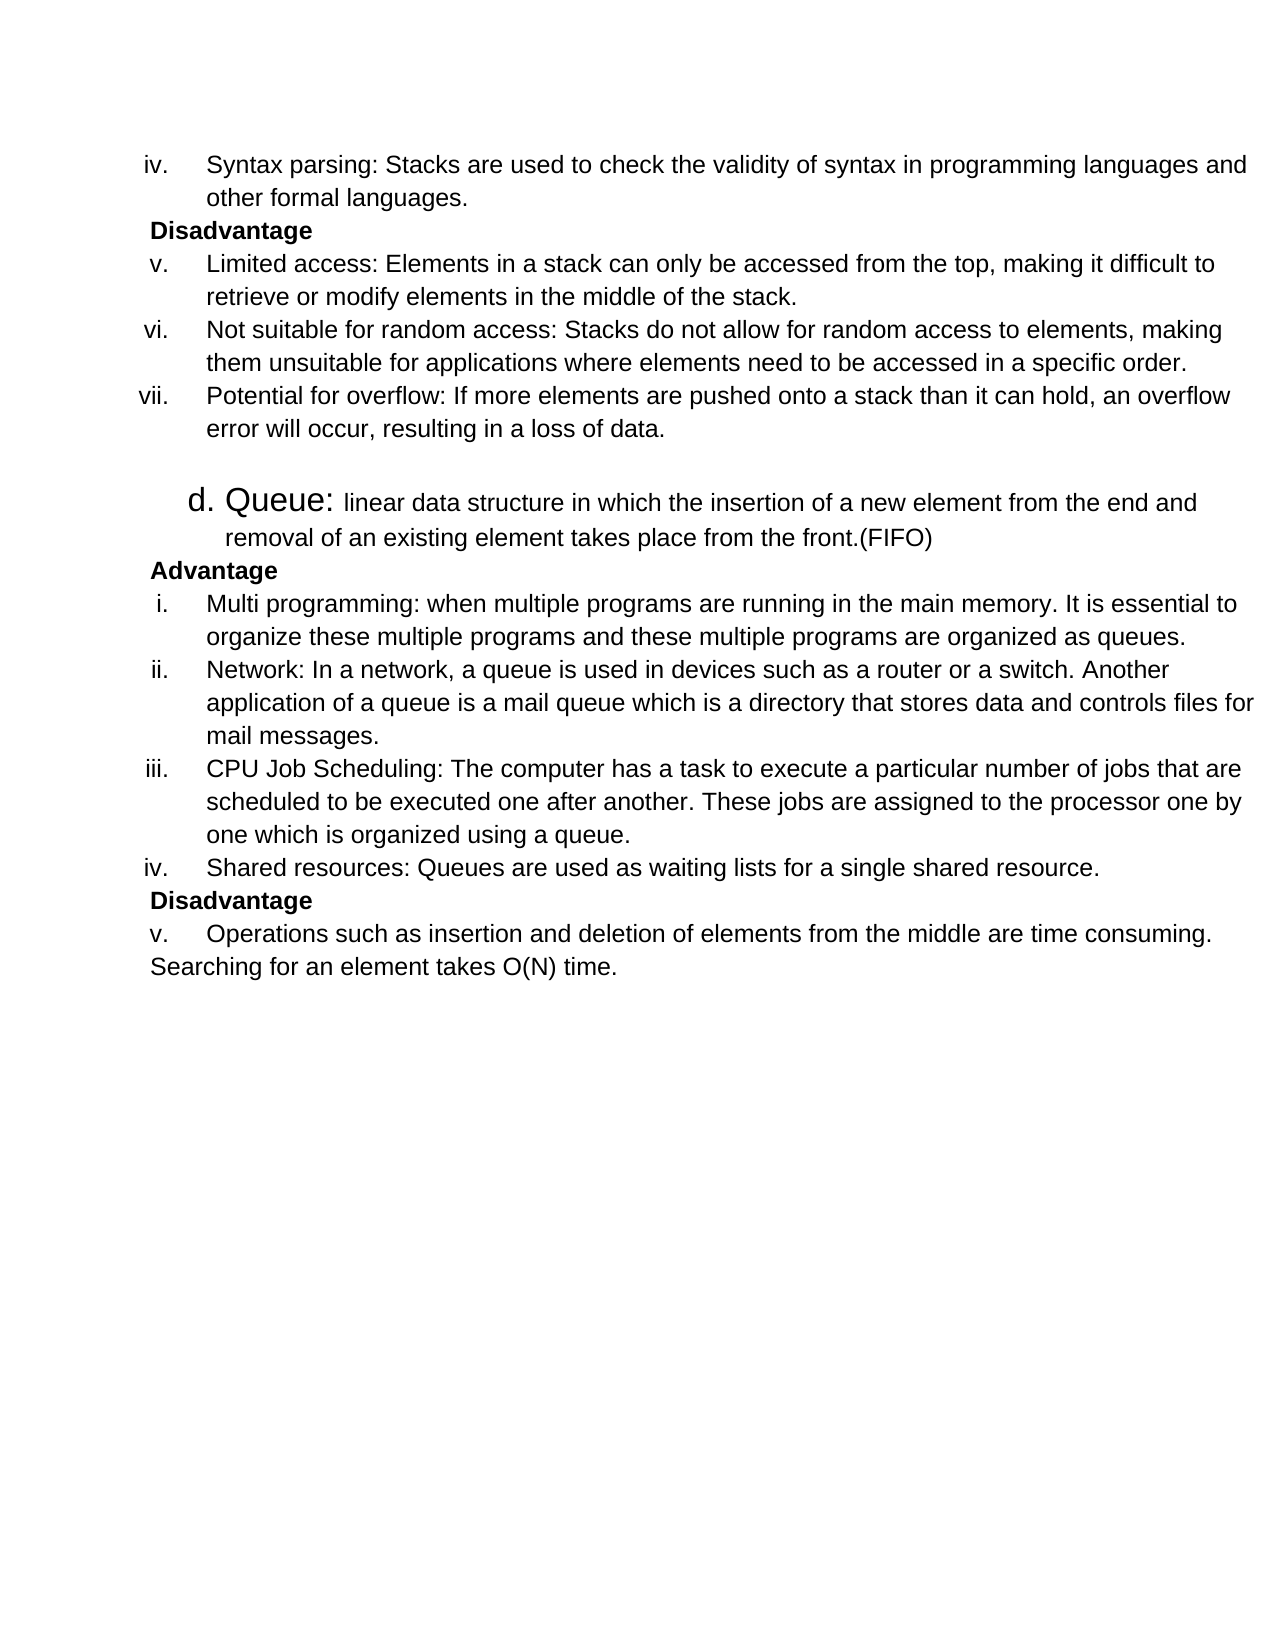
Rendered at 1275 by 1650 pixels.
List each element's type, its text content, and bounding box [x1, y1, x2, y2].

list Multi programming: when multiple programs are running in the main memory. It is essential to organize these multiple programs and these multiple programs are organized as queues. [169, 589, 1275, 651]
list CPU Job Scheduling: The computer has a task to execute a particular number of jobs that are scheduled to be executed one after another. These jobs are assigned to the processor one by one which is organized using a queue. [169, 754, 1275, 849]
list Not suitable for random access: Stacks do not allow for random access to elements, making them unsuitable for applications where elements need to be accessed in a specific order. [169, 315, 1275, 377]
list Potential for overflow: If more elements are pushed onto a stack than it can hold, an overflow error will occur, resulting in a loss of data. [169, 381, 1275, 443]
text Advantage [150, 556, 1275, 585]
list Syntax parsing: Stacks are used to check the validity of syntax in programming languages and other formal languages. [169, 150, 1275, 212]
list Operations such as insertion and deletion of elements from the middle are time consuming. [169, 919, 1275, 948]
text Disadvantage [150, 886, 1275, 915]
text Disadvantage [150, 216, 1275, 245]
list Queue: linear data structure in which the insertion of a new element from the end and removal of an existing element takes place from the front.(FIFO) [187, 480, 1275, 552]
list Limited access: Elements in a stack can only be accessed from the top, making it difficult to retrieve or modify elements in the middle of the stack. [169, 249, 1275, 311]
text Searching for an element takes O(N) time. [150, 952, 1275, 981]
list Shared resources: Queues are used as waiting lists for a single shared resource. [169, 853, 1275, 882]
list Network: In a network, a queue is used in devices such as a router or a switch. Another application of a queue is a mail queue which is a directory that stores data and controls files for mail messages. [169, 655, 1275, 750]
